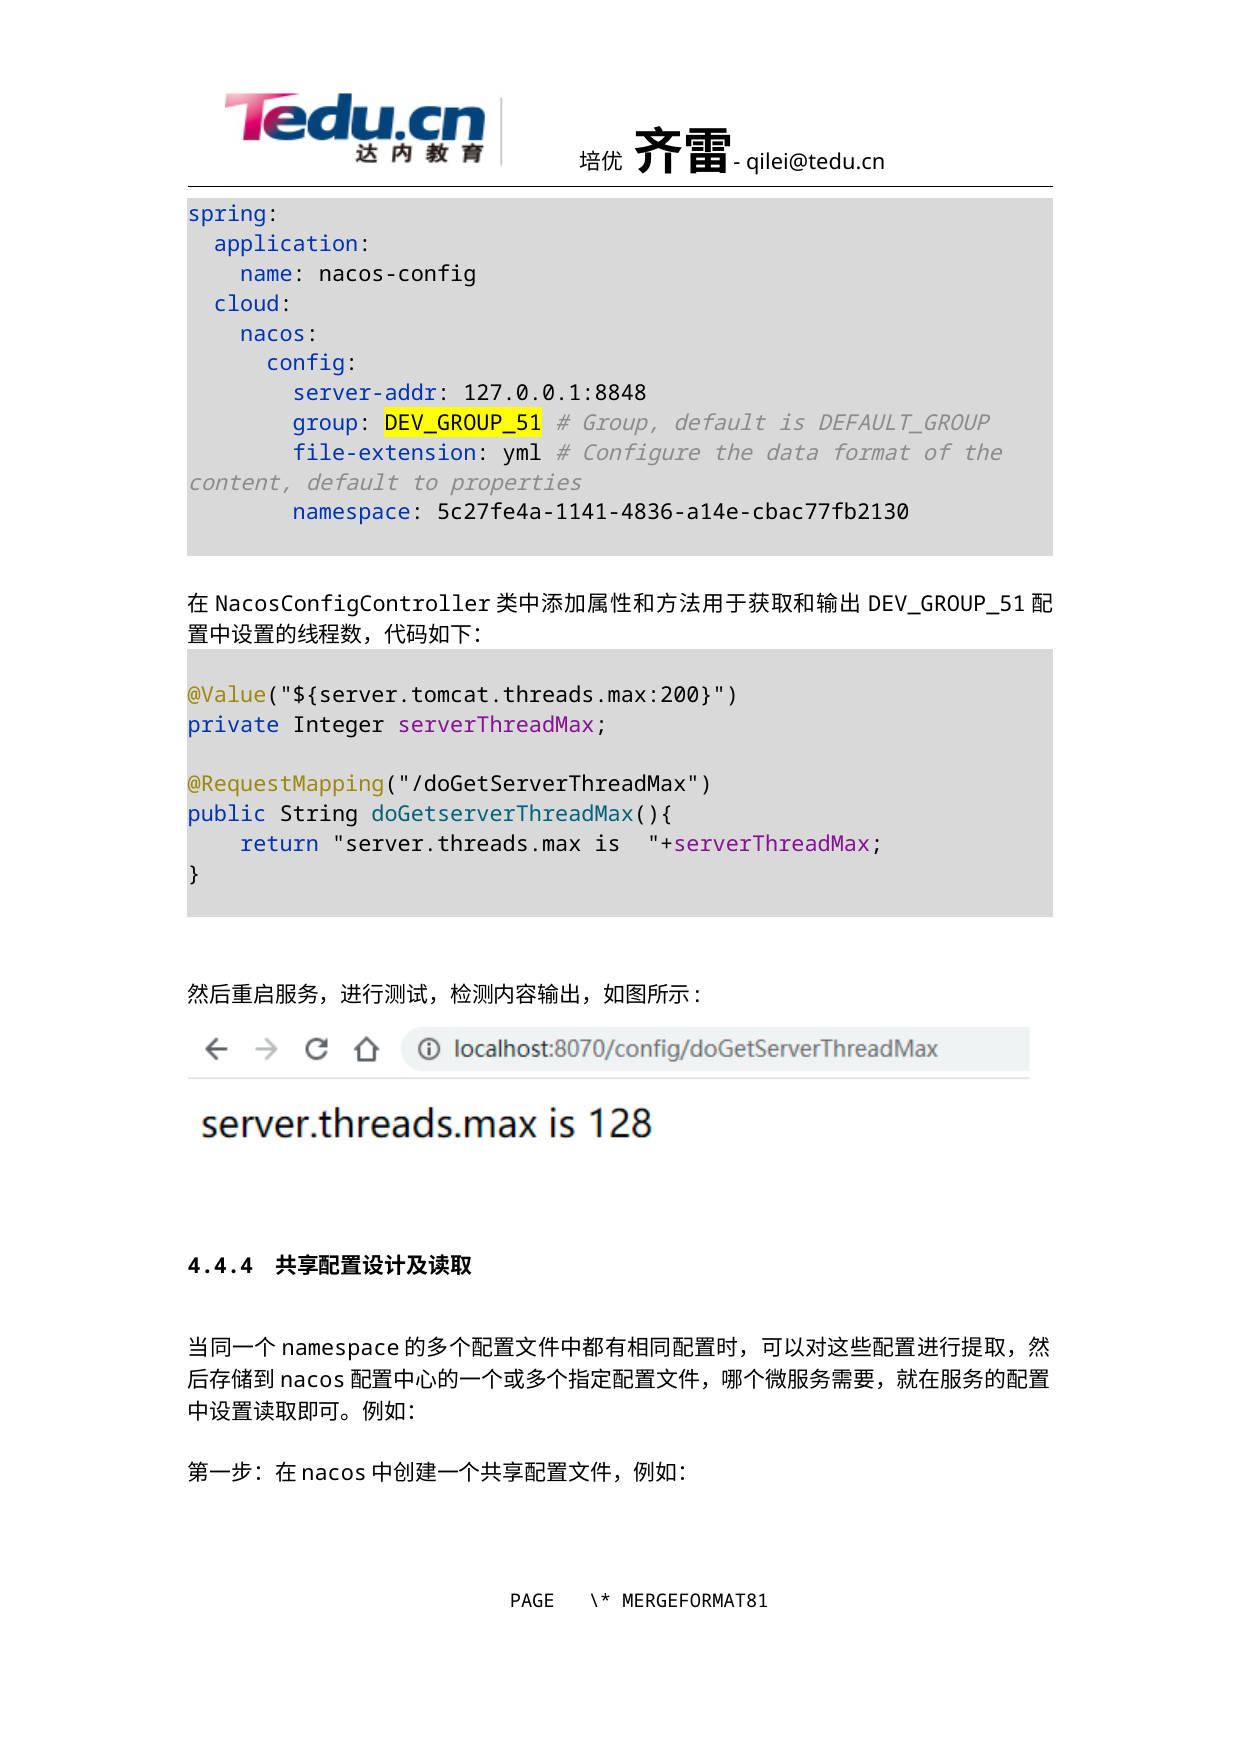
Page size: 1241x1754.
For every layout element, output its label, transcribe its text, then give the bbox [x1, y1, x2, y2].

text @Value("${server.tomcat.threads.max:200}") private Integer serverThreadMax; [187, 679, 1053, 738]
text @RequestMapping("/doGetServerThreadMax") public String doGetserverThreadMax(){ return "server.threads.max is "+serverThreadMax; } [187, 768, 1053, 887]
text 当同一个namespace的多个配置文件中都有相同配置时，可以对这些配置进行提取，然后存储到nacos配置中心的一个或多个指定配置文件，哪个微服务需要，就在服务的配置中设置读取即可。例如： [187, 1330, 1053, 1426]
picture [225, 88, 507, 170]
text 然后重启服务，进行测试，检测内容输出，如图所示: [187, 977, 1053, 1009]
picture [187, 1025, 1030, 1180]
text 第一步：在nacos中创建一个共享配置文件，例如： [187, 1455, 1053, 1487]
text 在NacosConfigController类中添加属性和方法用于获取和输出DEV_GROUP_51配置中设置的线程数，代码如下： [187, 586, 1053, 649]
subtitle 共享配置设计及读取 [187, 1248, 1053, 1280]
